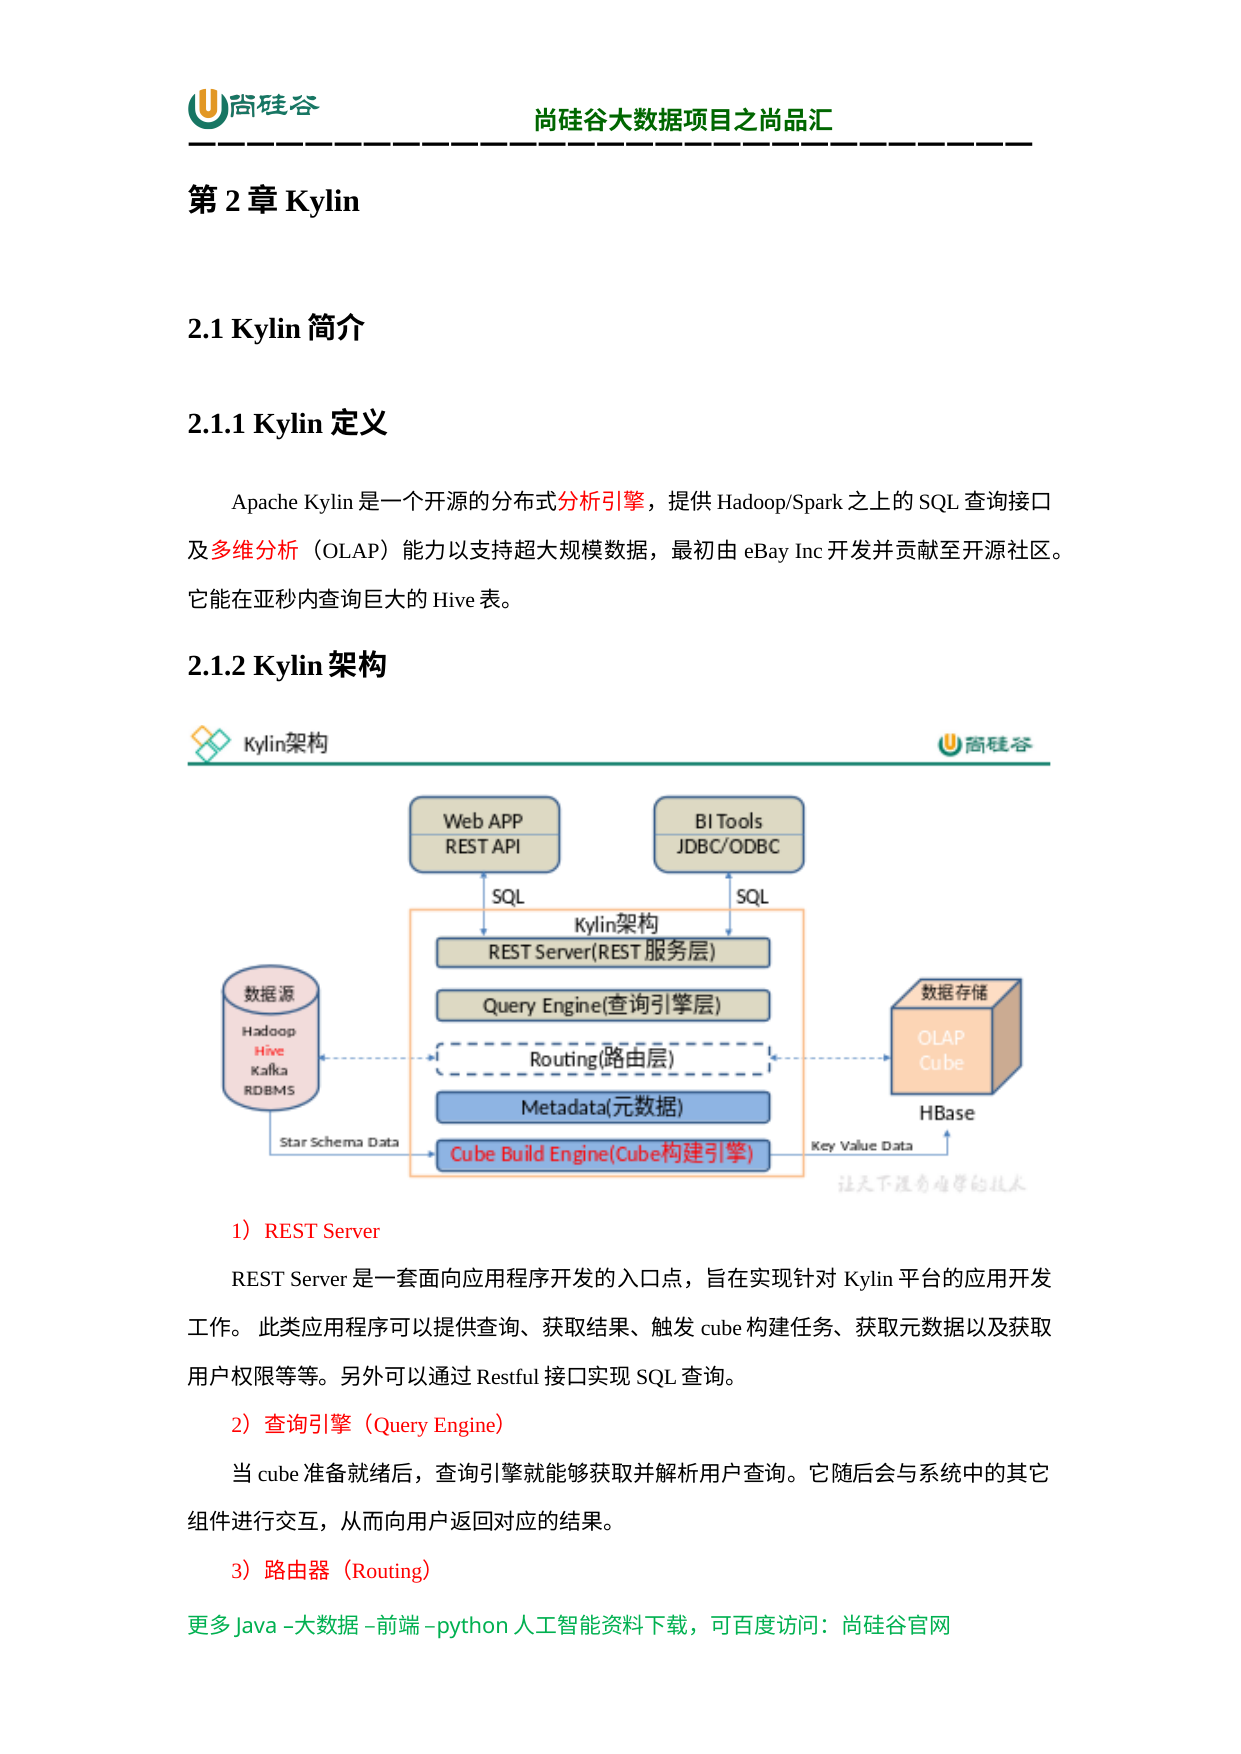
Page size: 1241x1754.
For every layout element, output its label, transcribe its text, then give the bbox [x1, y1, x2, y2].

picture [187, 88, 321, 130]
subtitle 第2章 Kylin [187, 165, 1053, 230]
text 2）查询引擎（Query Engine） [187, 1407, 1053, 1439]
text Apache Kylin是一个开源的分布式分析引擎，提供Hadoop/Spark之上的SQL查询接口及多维分析（OLAP）能力以支持超大规模数据，最初由eBay Inc开发并贡献至开源社区。它能在亚秒内查询巨大的Hive表。 [187, 484, 1053, 614]
subtitle 2.1 Kylin简介 [187, 293, 1053, 358]
subtitle 2.1.2 Kylin架构 [187, 630, 1053, 695]
text 1）REST Server [187, 1213, 1053, 1245]
text REST Server是一套面向应用程序开发的入口点，旨在实现针对Kylin平台的应用开发工作。 此类应用程序可以提供查询、获取结果、触发cube构建任务、获取元数据以及获取用户权限等等。另外可以通过Restful接口实现SQL查询。 [187, 1261, 1053, 1391]
subtitle 2.1.1 Kylin 定义 [187, 388, 1053, 453]
text 3）路由器（Routing） [187, 1552, 1053, 1585]
text 当cube准备就绪后，查询引擎就能够获取并解析用户查询。它随后会与系统中的其它组件进行交互，从而向用户返回对应的结果。 [187, 1455, 1053, 1536]
